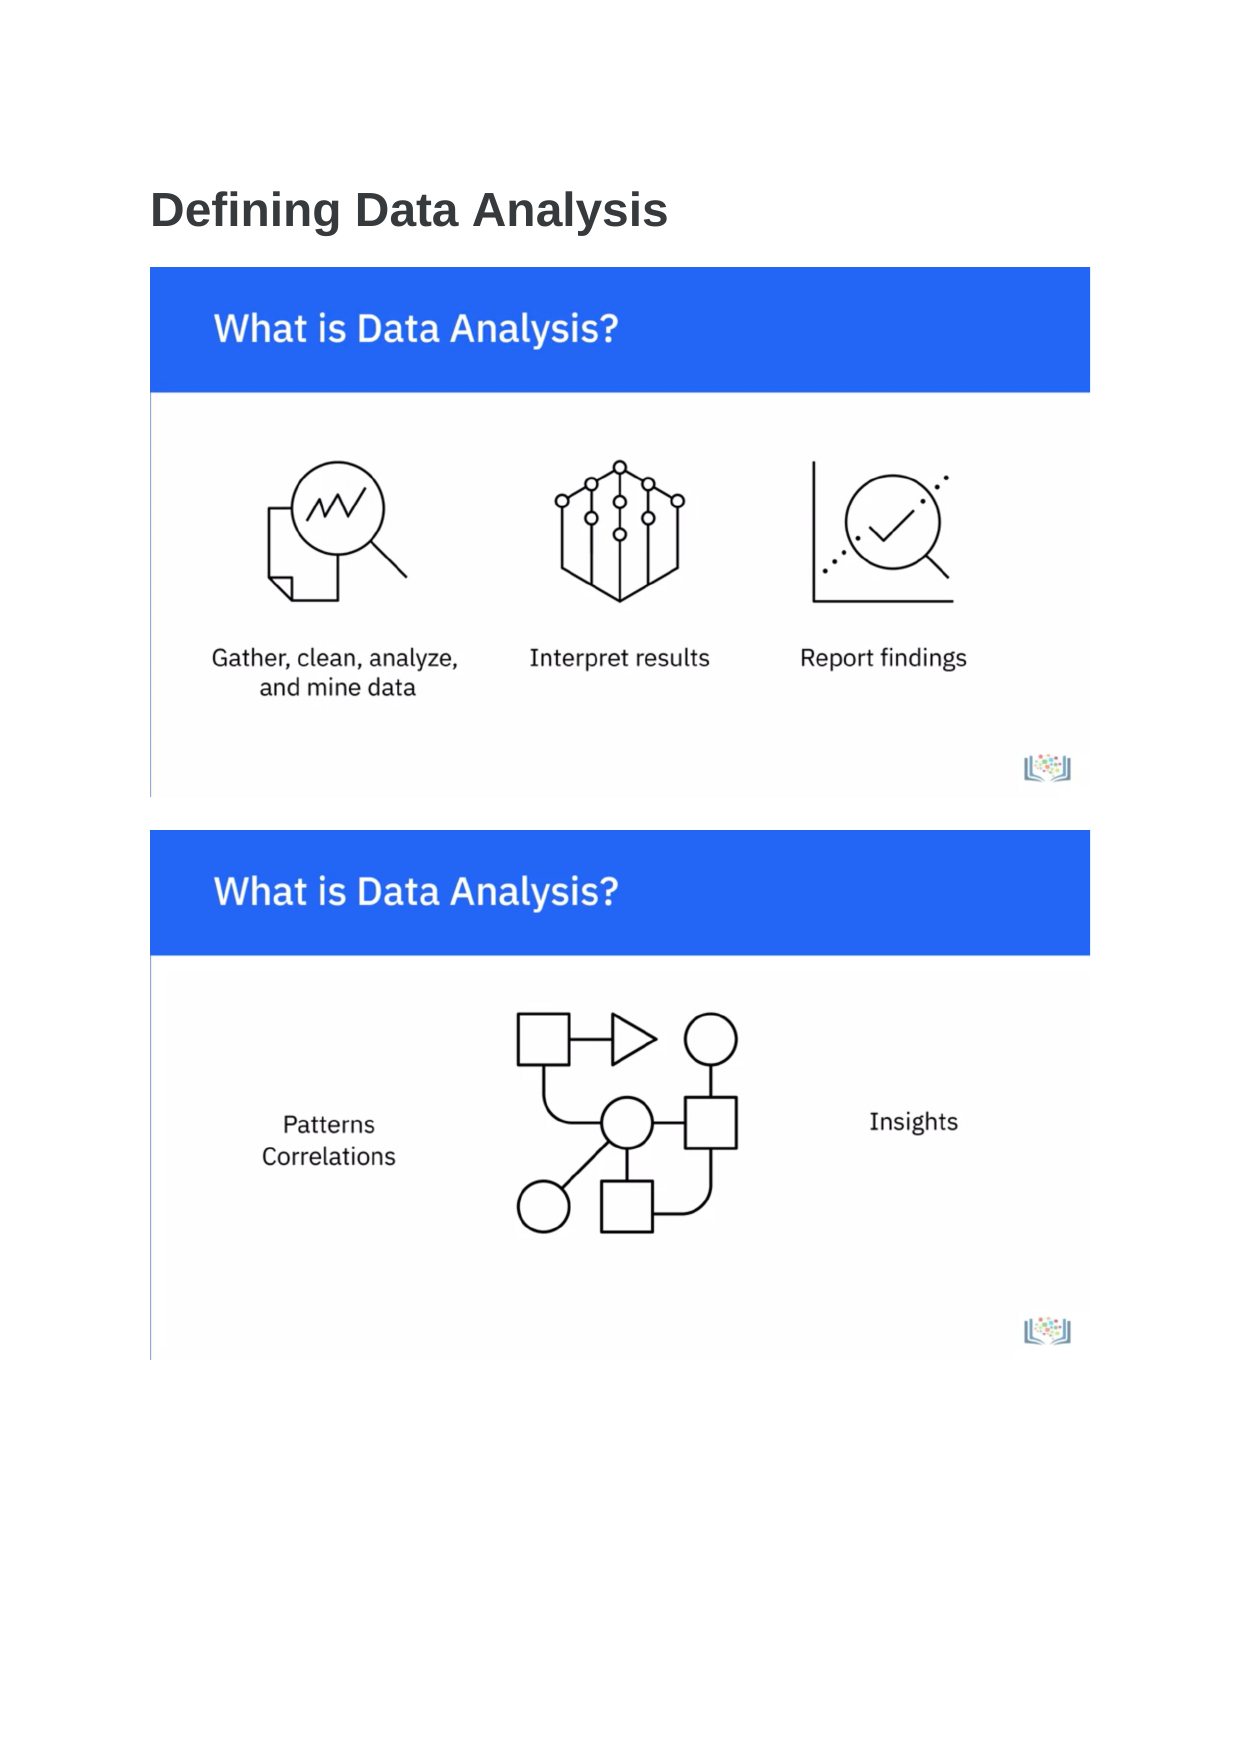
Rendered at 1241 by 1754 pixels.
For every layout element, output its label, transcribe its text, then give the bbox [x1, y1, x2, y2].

picture [150, 830, 1091, 1360]
picture [150, 267, 1091, 797]
subtitle Defining Data Analysis [150, 181, 1090, 236]
